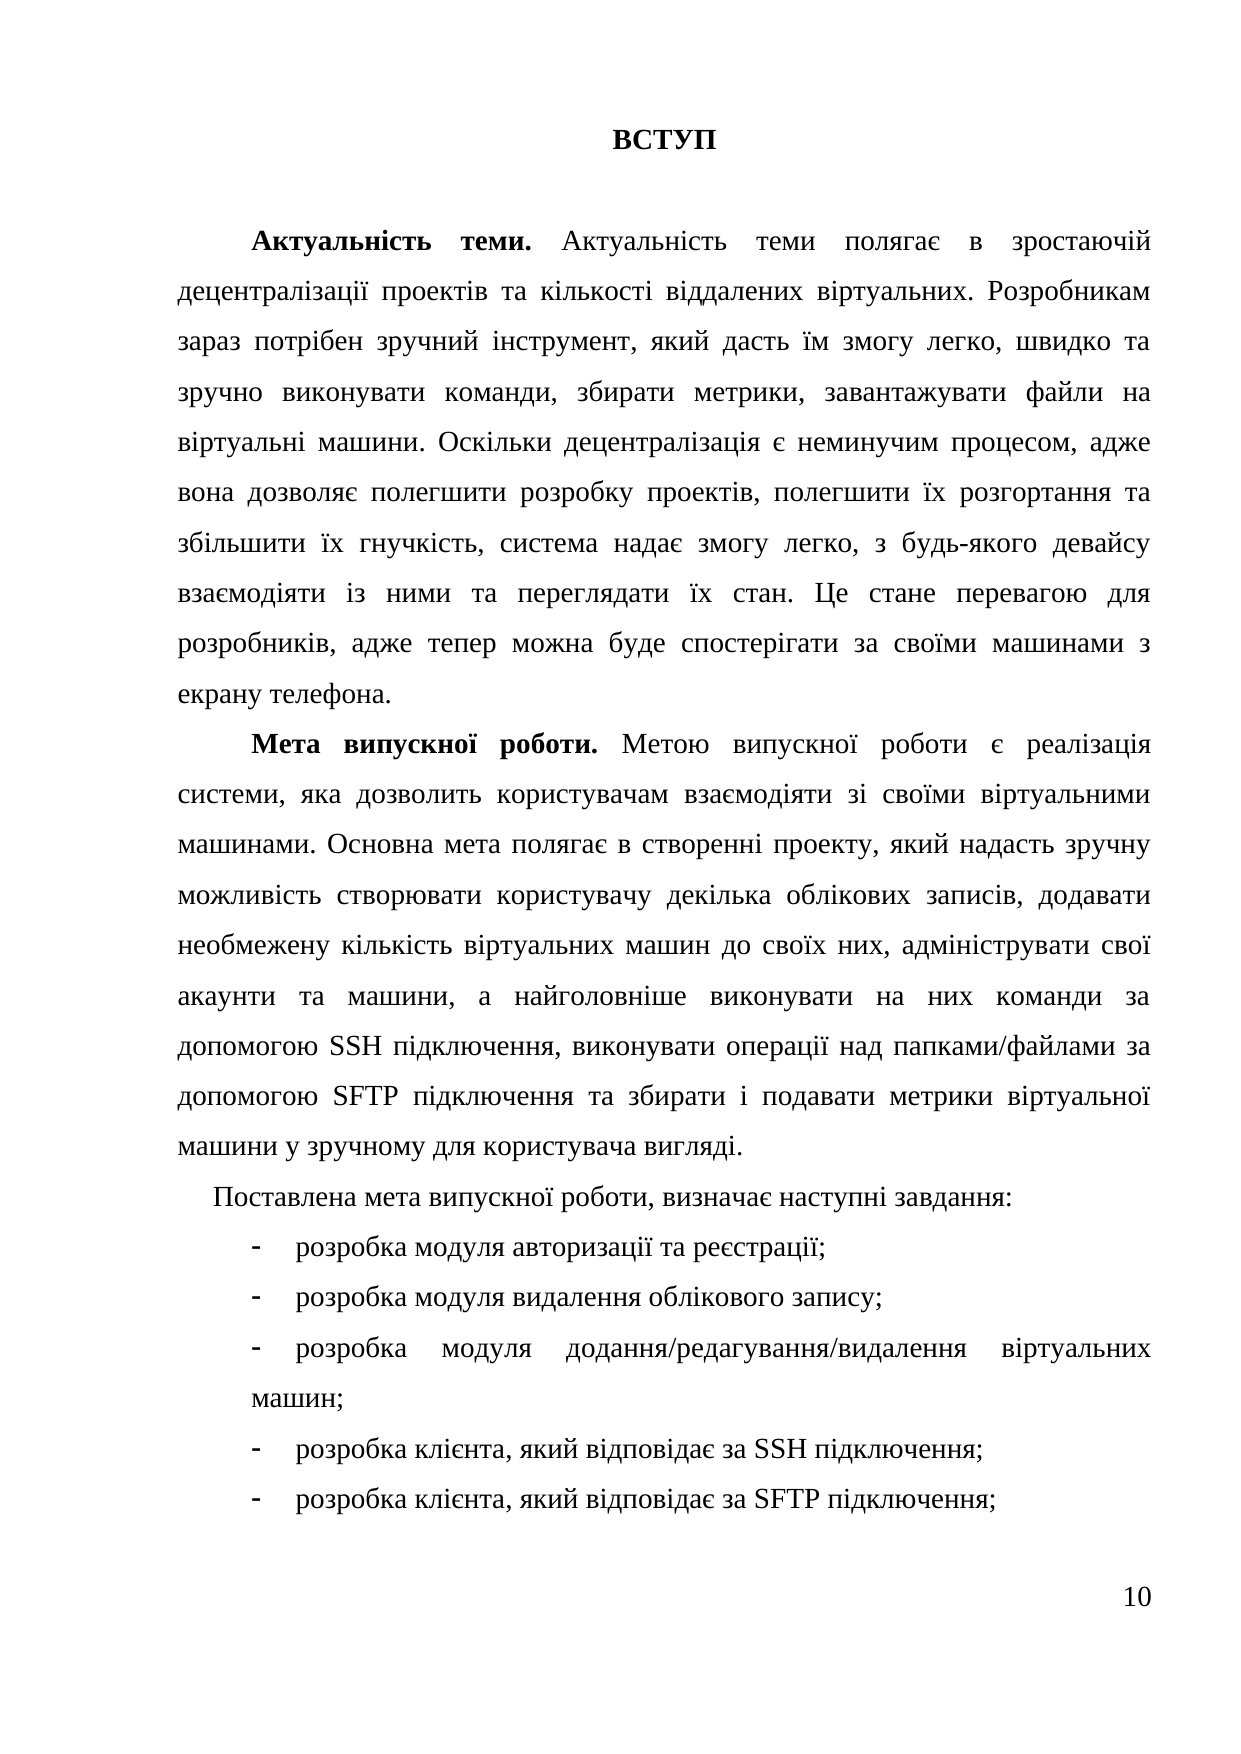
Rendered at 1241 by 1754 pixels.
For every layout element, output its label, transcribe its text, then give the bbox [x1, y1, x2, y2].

list розробка клієнта, який відповідає за SFTP підключення; [251, 1481, 1152, 1515]
text Актуальність теми. Актуальність теми полягає в зростаючій децентралізації проектів та кількості віддалених віртуальних. Розробникам зараз потрібен зручний інструмент, який дасть їм змогу легко, швидко та зручно виконувати команди, збирати метрики, завантажувати файли на віртуальні машини. Оскільки децентралізація є неминучим процесом, адже вона дозволяє полегшити розробку проектів, полегшити їх розгортання та збільшити їх гнучкість, система надає змогу легко, з будь-якого девайсу взаємодіяти із ними та переглядати їх стан. Це стане перевагою для розробників, адже тепер можна буде спостерігати за своїми машинами з екрану телефона. [177, 223, 1152, 709]
text Мета випускної роботи. Метою випускної роботи є реалізація системи, яка дозволить користувачам взаємодіяти зі своїми віртуальними машинами. Основна мета полягає в створенні проекту, який надасть зручну можливість створювати користувачу декілька облікових записів, додавати необмежену кількість віртуальних машин до своїх них, адмініструвати свої акаунти та машини, а найголовніше виконувати на них команди за допомогою SSH підключення, виконувати операції над папками/файлами за допомогою SFTP підключення та збирати і подавати метрики віртуальної машини у зручному для користувача вигляді. [177, 726, 1152, 1162]
subtitle ВСТУП [177, 122, 1152, 156]
list розробка модуля авторизації та реєстрації; [251, 1229, 1152, 1263]
list розробка клієнта, який відповідає за SSH підключення; [251, 1431, 1152, 1464]
list розробка модуля видалення облікового запису; [251, 1279, 1152, 1313]
text Поставлена мета випускної роботи, визначає наступні завдання: [177, 1179, 1152, 1212]
list розробка модуля додання/редагування/видалення віртуальних машин; [251, 1330, 1152, 1414]
